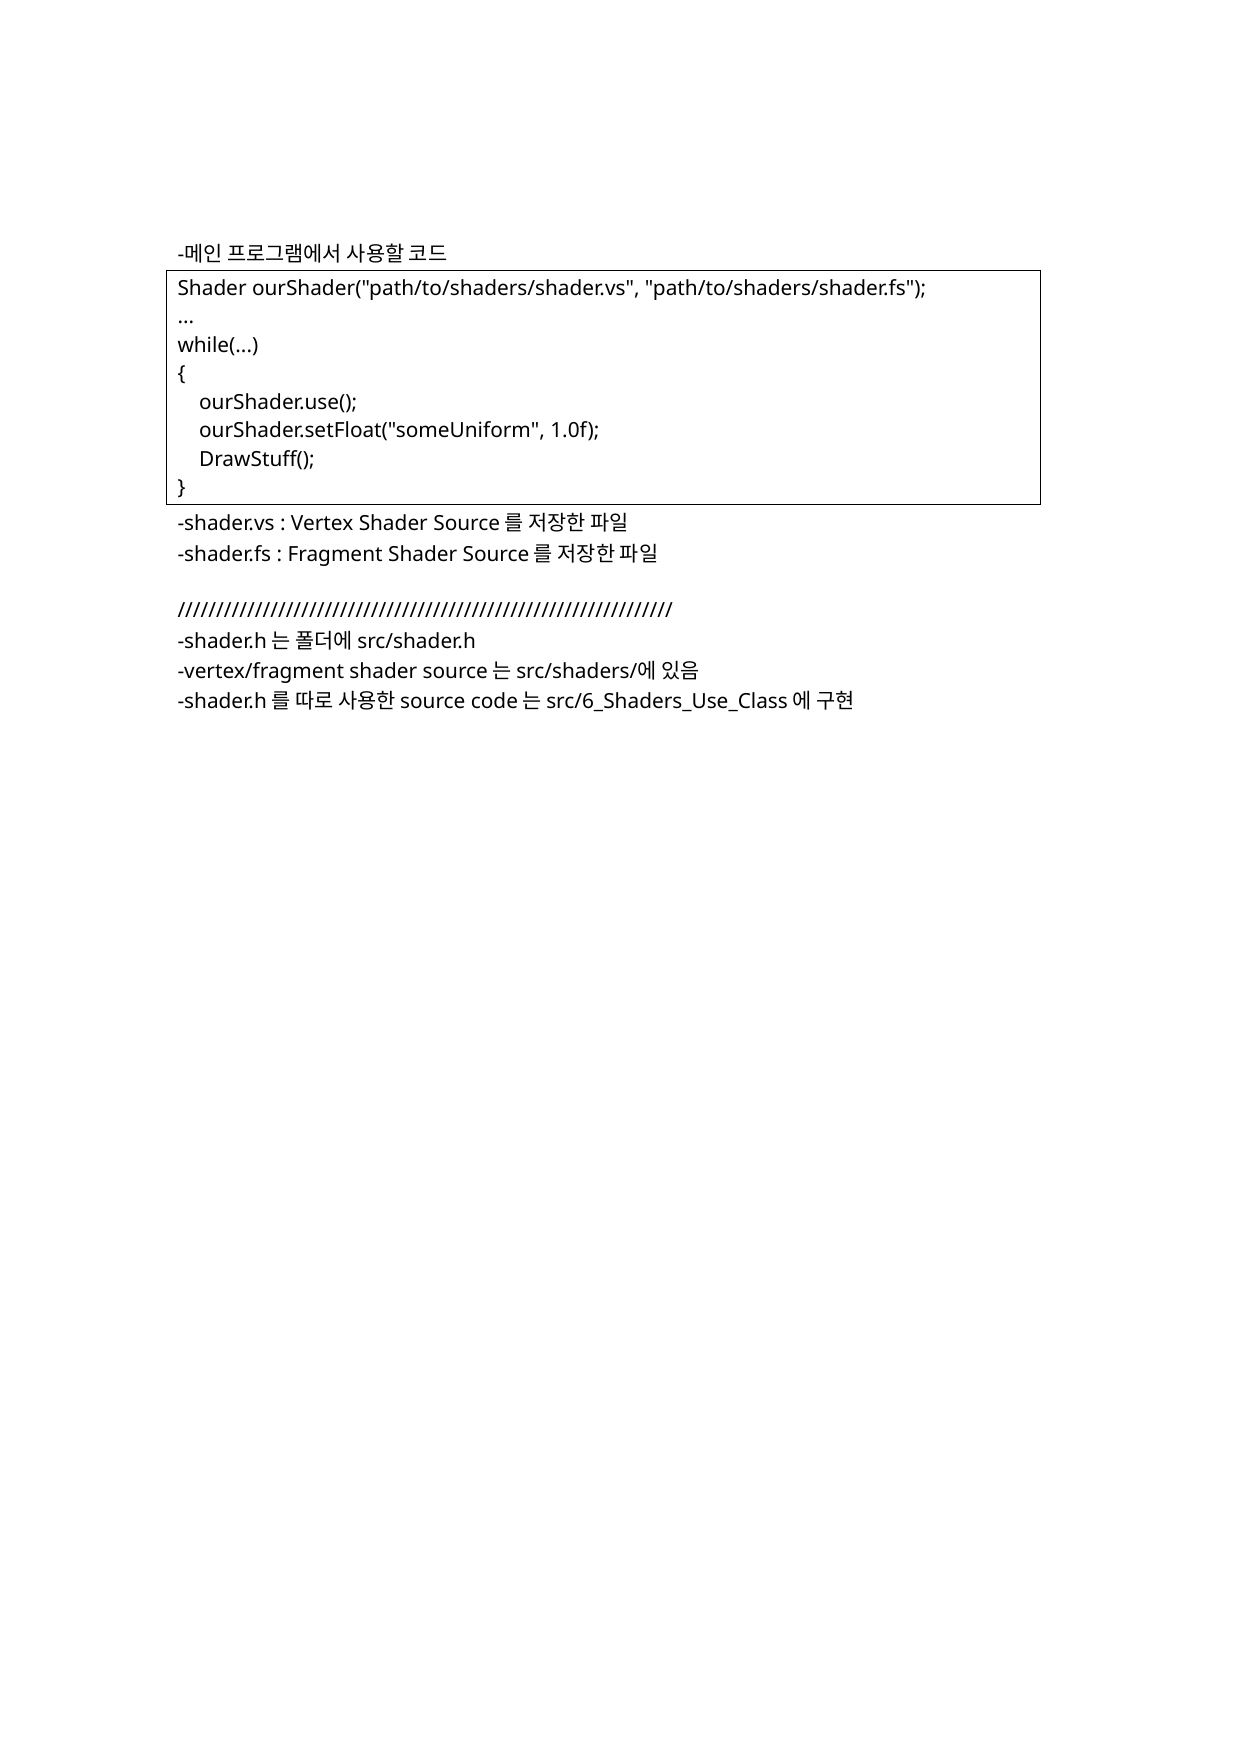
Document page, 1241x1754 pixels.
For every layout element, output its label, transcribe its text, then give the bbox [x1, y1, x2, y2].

text //////////////////////////////////////////////////////////////// [177, 596, 1063, 624]
text -shader.vs : Vertex Shader Source를 저장한 파일 [169, 504, 1071, 537]
text -vertex/fragment shader source는 src/shaders/에 있음 [177, 654, 1063, 684]
text -shader.h는 폴더에 src/shader.h [177, 624, 1063, 654]
table_header Shader ourShader("path/to/shaders/shader.vs", "path/to/shaders/shader.fs"); ... while(...) { ourShader.use(); ourShader.setFloat("someUniform", 1.0f); DrawStuff(); } [167, 271, 1040, 504]
text -메인 프로그램에서 사용할 코드 [169, 237, 1071, 269]
text -shader.fs : Fragment Shader Source를 저장한 파일 [177, 537, 1063, 567]
text -shader.h를 따로 사용한 source code는 src/6_Shaders_Use_Class에 구현 [169, 684, 1071, 717]
